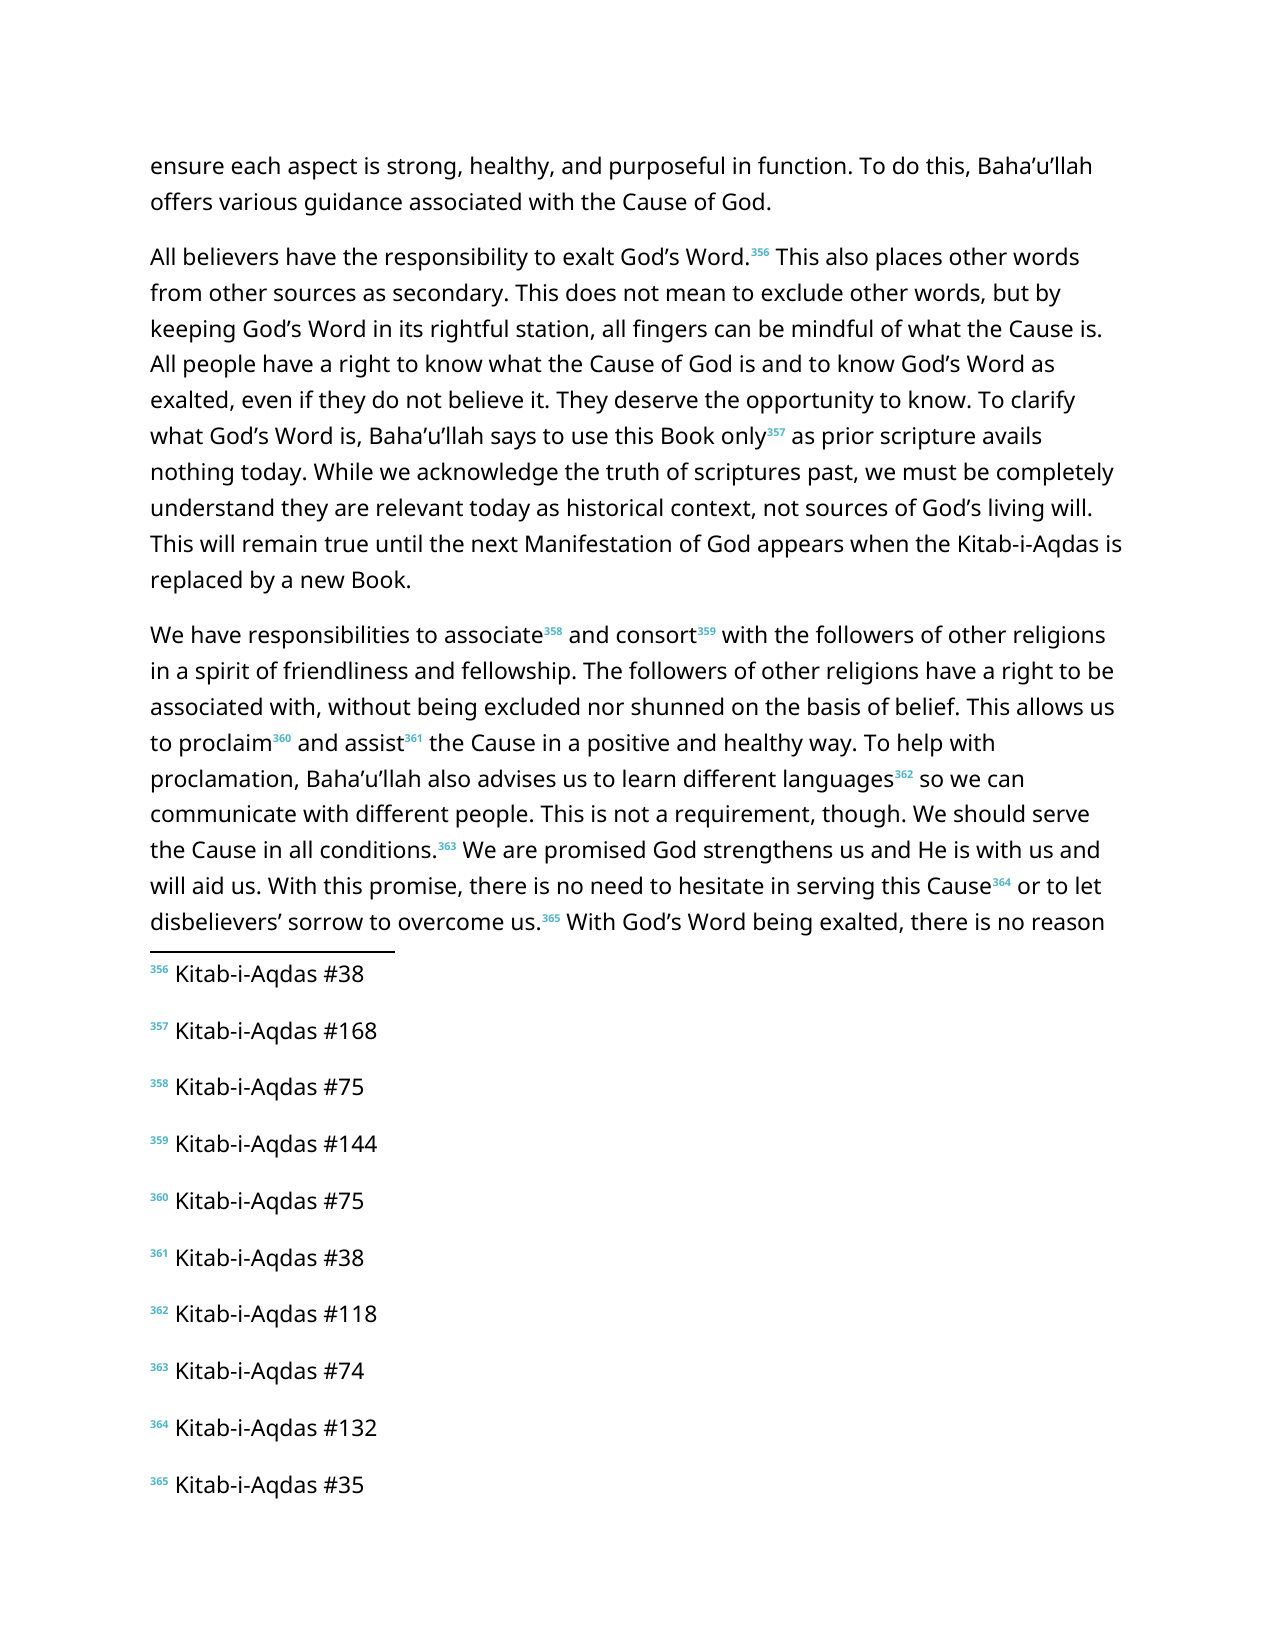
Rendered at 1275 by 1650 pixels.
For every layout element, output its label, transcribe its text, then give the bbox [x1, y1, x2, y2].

text We have responsibilities to associate and consort with the followers of other religions in a spirit of friendliness and fellowship. The followers of other religions have a right to be associated with, without being excluded nor shunned on the basis of belief. This allows us to proclaim and assist the Cause in a positive and healthy way. To help with proclamation, Baha’u’llah also advises us to learn different languages so we can communicate with different people. This is not a requirement, though. We should serve the Cause in all conditions. We are promised God strengthens us and He is with us and will aid us. With this promise, there is no need to hesitate in serving this Cause or to let disbelievers’ sorrow to overcome us. With God’s Word being exalted, there is no reason to dispute about God and His Cause even if there are interpretive differences and various understandings. We have right to be free from disputes about God and His Cause. The fear of God will help to keep veils away which can lead to disputes, much like they helped with the prior chapter’s illusions and desires. God’s love burns away those veils, a love which is the foundation of the friendliness and fellowship to show others. [150, 619, 1125, 937]
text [150, 150, 1125, 217]
text All believers have the responsibility to exalt God’s Word. This also places other words from other sources as secondary. This does not mean to exclude other words, but by keeping God’s Word in its rightful station, all fingers can be mindful of what the Cause is. All people have a right to know what the Cause of God is and to know God’s Word as exalted, even if they do not believe it. They deserve the opportunity to know. To clarify what God’s Word is, Baha’u’llah says to use this Book only as prior scripture avails nothing today. While we acknowledge the truth of scriptures past, we must be completely understand they are relevant today as historical context, not sources of God’s living will. This will remain true until the next Manifestation of God appears when the Kitab-i-Aqdas is replaced by a new Book. [150, 241, 1125, 595]
